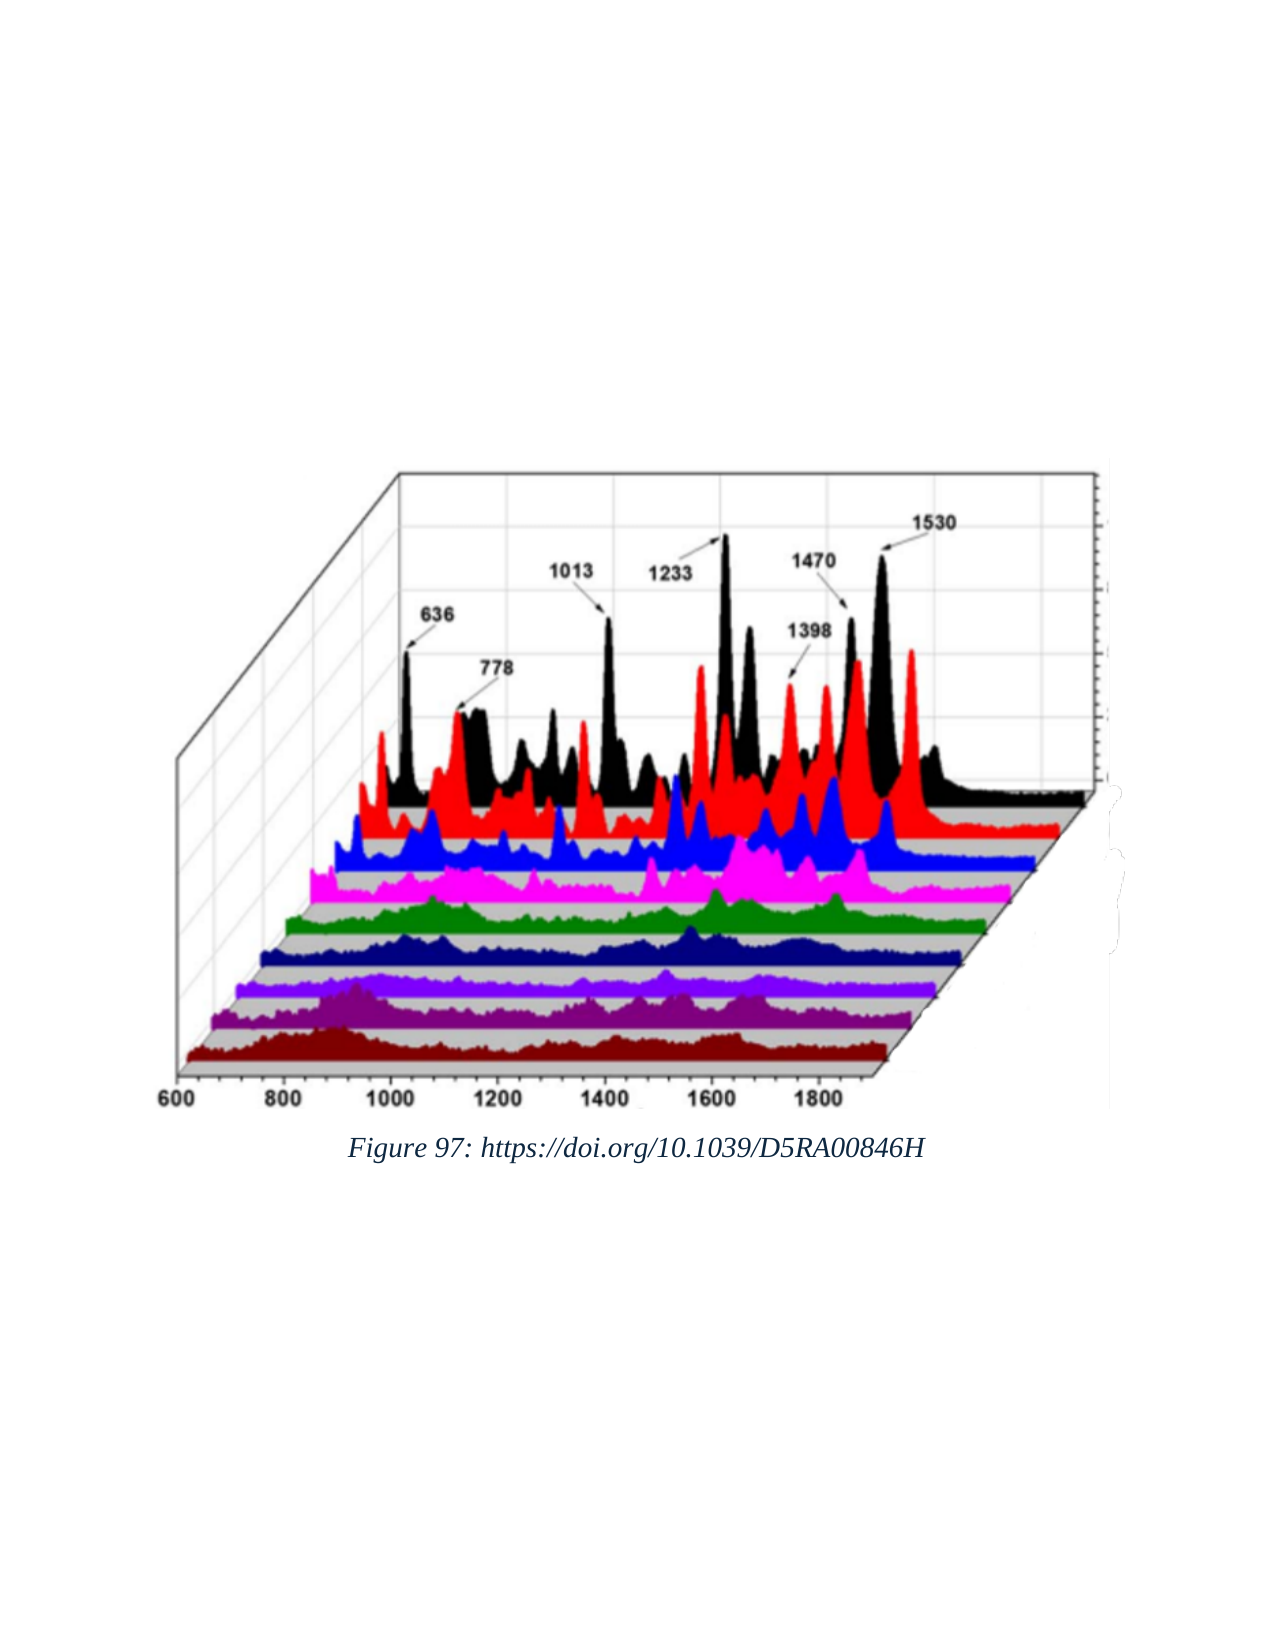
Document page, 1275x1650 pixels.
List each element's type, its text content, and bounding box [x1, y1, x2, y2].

text Figure 97: https://doi.org/10.1039/D5RA00846H [150, 1130, 1125, 1164]
picture [150, 458, 1125, 1109]
